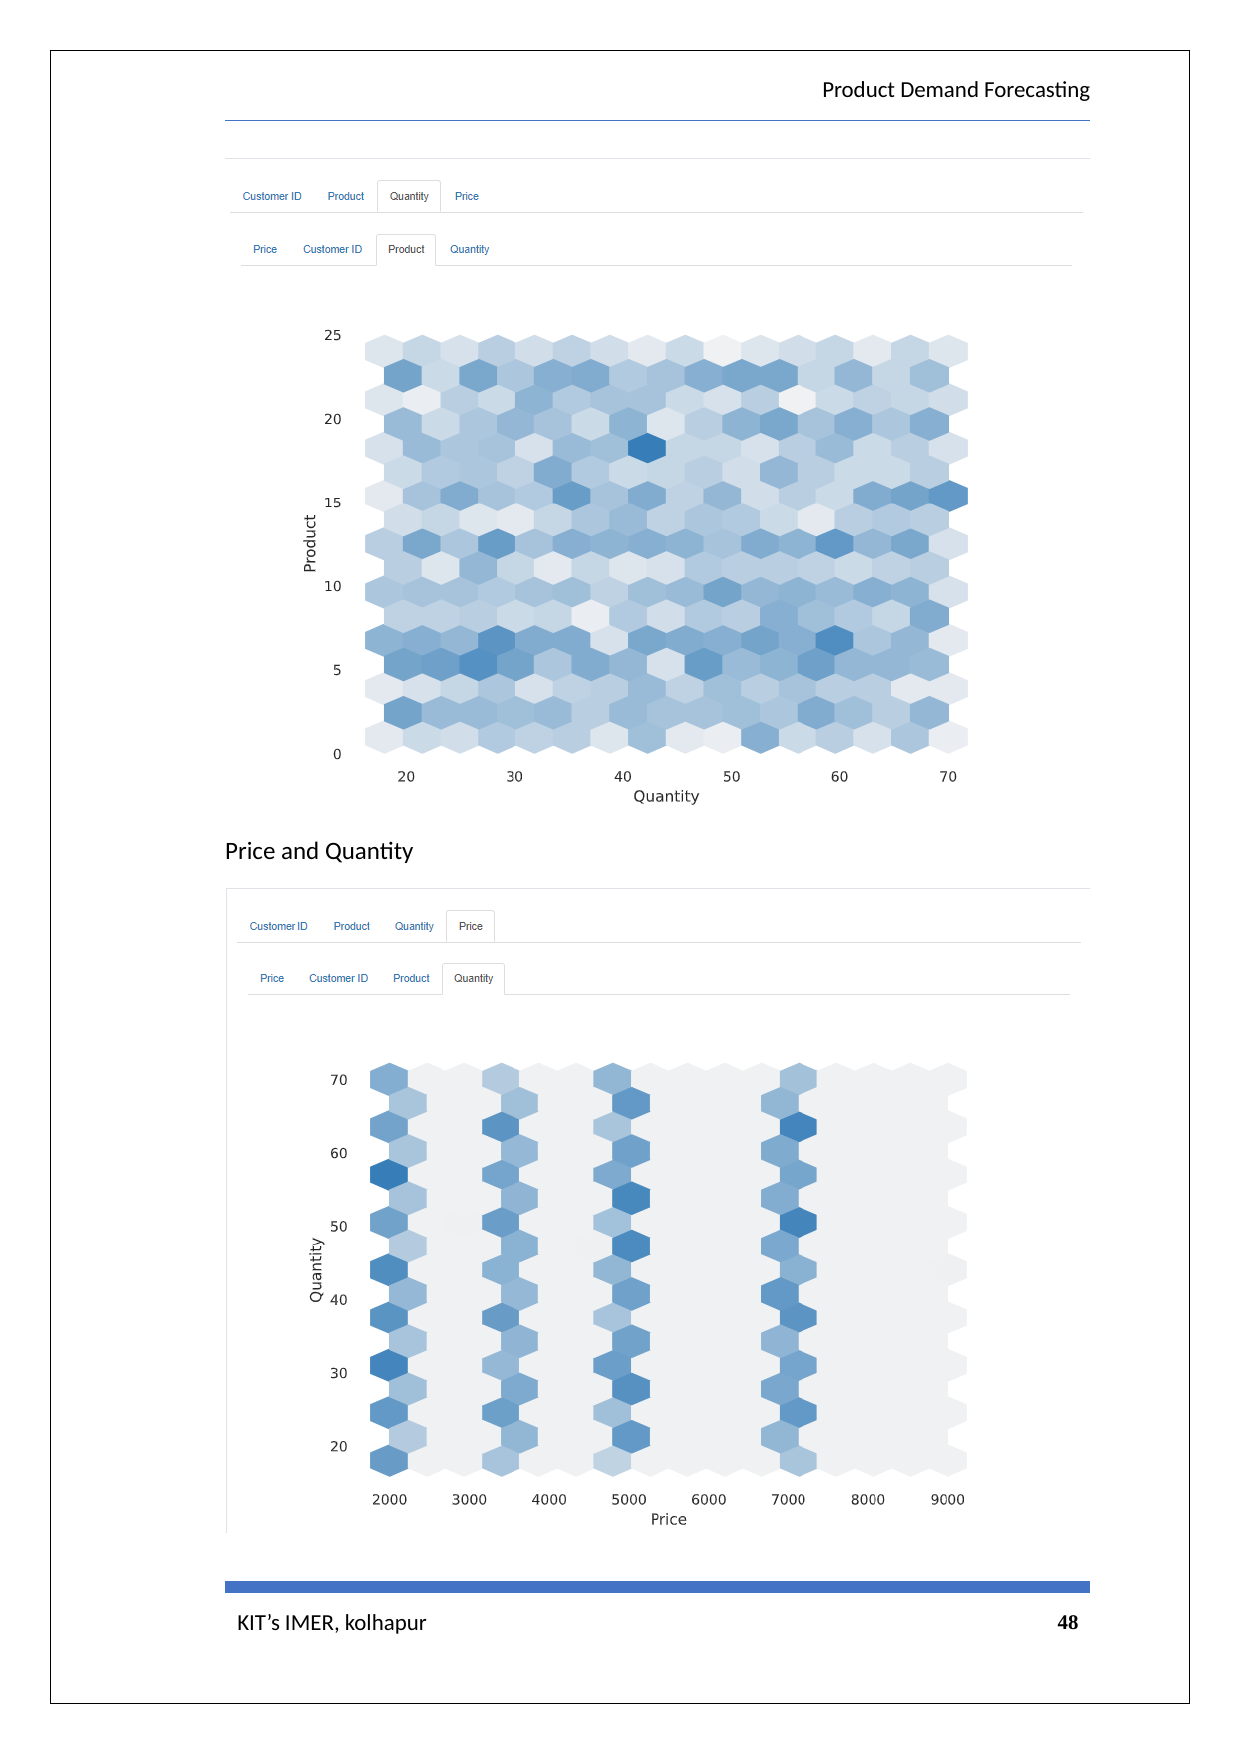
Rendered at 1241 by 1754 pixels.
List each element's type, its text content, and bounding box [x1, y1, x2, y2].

text Price and Quantity [225, 835, 1090, 865]
picture [225, 150, 1091, 817]
picture [225, 884, 1091, 1533]
